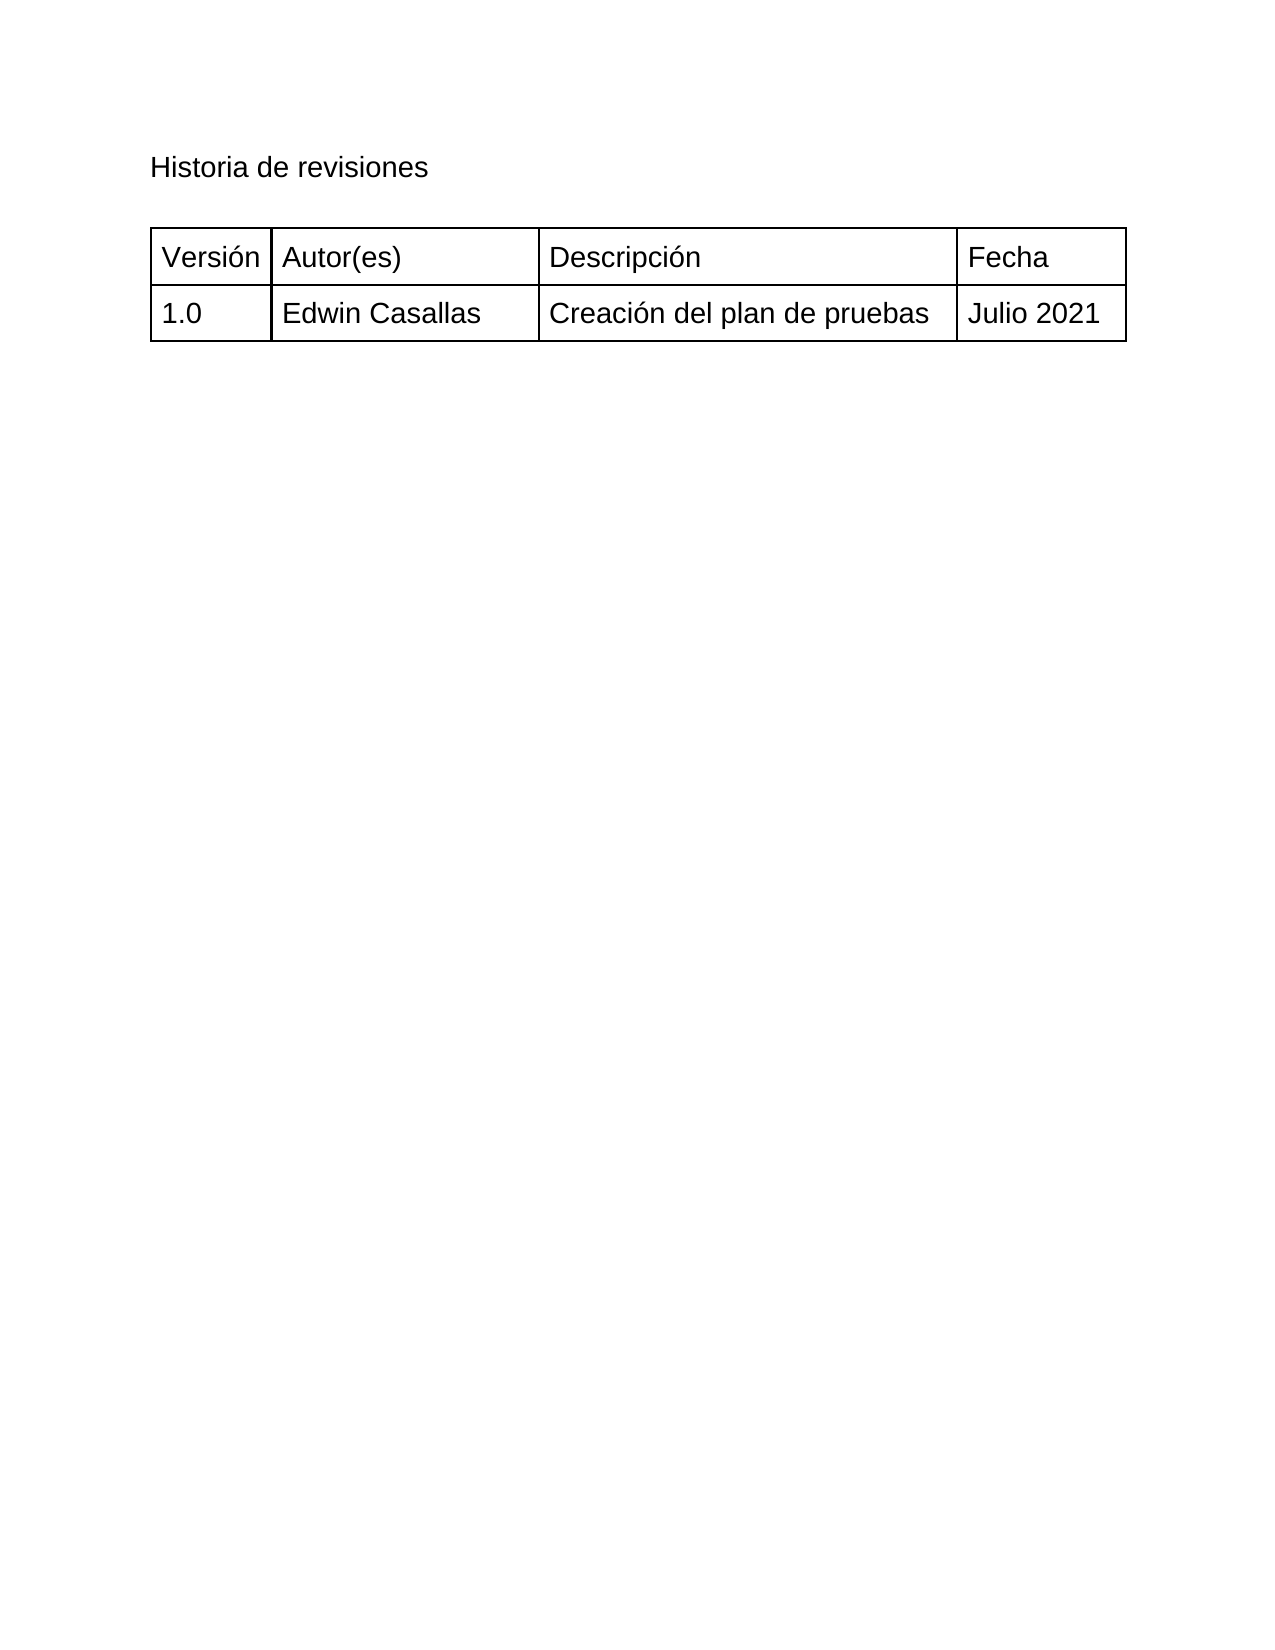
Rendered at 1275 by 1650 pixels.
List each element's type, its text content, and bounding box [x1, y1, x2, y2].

table_header Autor(es) [273, 229, 538, 283]
table_cell Edwin Casallas [273, 286, 538, 340]
table_header Descripción [540, 229, 956, 283]
text Historia de revisiones [150, 150, 1125, 183]
table_header Fecha [958, 229, 1125, 283]
table_cell Creación del plan de pruebas [540, 286, 956, 340]
table_cell Julio 2021 [958, 286, 1125, 340]
table_header Versión [152, 229, 270, 283]
table_cell 1.0 [152, 286, 270, 340]
